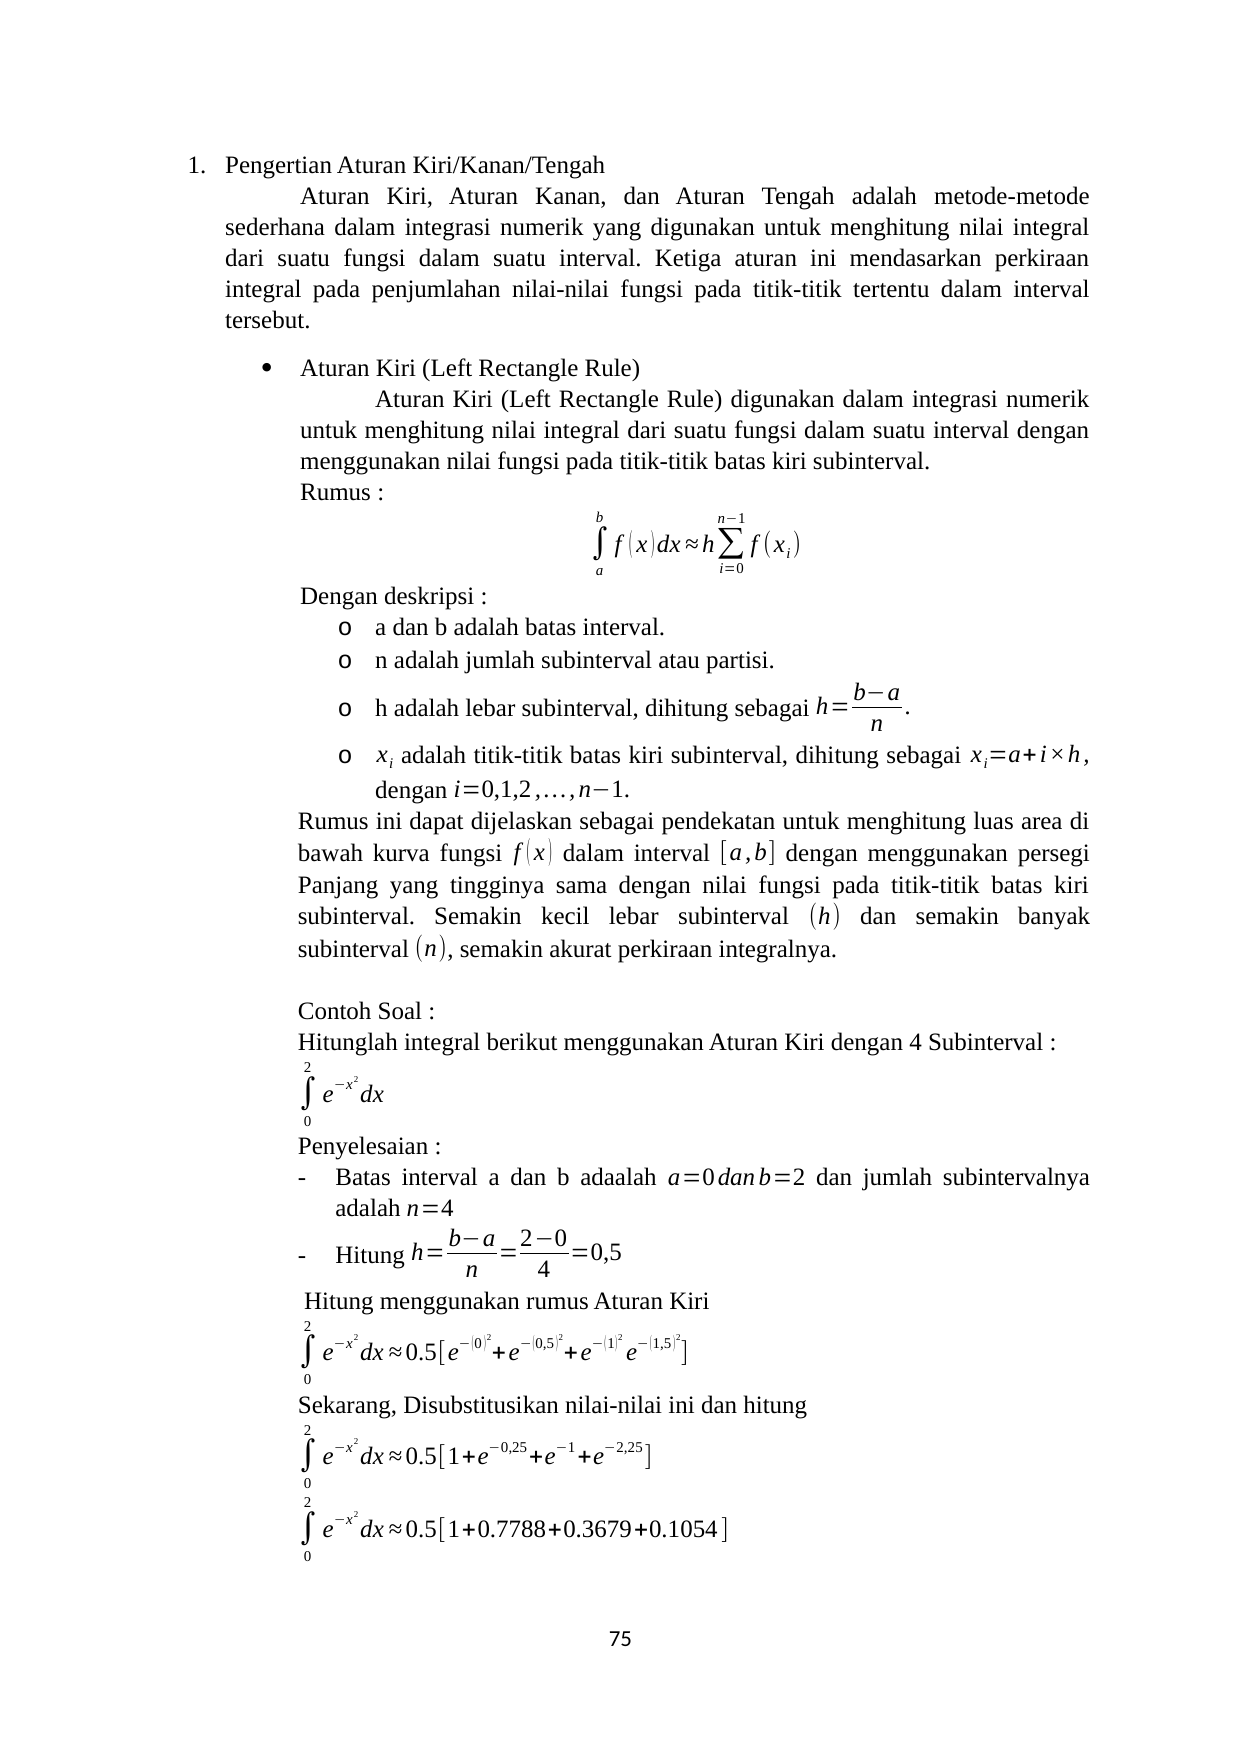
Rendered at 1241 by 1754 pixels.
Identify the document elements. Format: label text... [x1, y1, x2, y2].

text Rumus ini dapat dijelaskan sebagai pendekatan untuk menghitung luas area di bawah kurva fungsi dalam interval dengan menggunakan persegi Panjang yang tingginya sama dengan nilai fungsi pada titik-titik batas kiri subinterval. Semakin kecil lebar subinterval dan semakin banyak subinterval , semakin akurat perkiraan integralnya. [298, 806, 1090, 963]
list a dan b adalah batas interval. [337, 612, 1090, 643]
text Hitung menggunakan rumus Aturan Kiri [298, 1286, 1090, 1314]
text Aturan Kiri (Left Rectangle Rule) digunakan dalam integrasi numerik untuk menghitung nilai integral dari suatu fungsi dalam suatu interval dengan menggunakan nilai fungsi pada titik-titik batas kiri subinterval. [300, 384, 1090, 475]
list Pengertian Aturan Kiri/Kanan/Tengah [187, 150, 1090, 179]
text Rumus : [300, 477, 1090, 506]
text Contoh Soal : [298, 996, 1090, 1025]
text Hitunglah integral berikut menggunakan Aturan Kiri dengan 4 Subinterval : [298, 1027, 1090, 1056]
text Penyelesaian : [298, 1131, 1090, 1160]
list Aturan Kiri (Left Rectangle Rule) [262, 353, 1090, 382]
text Dengan deskripsi : [300, 581, 1090, 610]
list Hitung [298, 1224, 1090, 1283]
text Sekarang, Disubstitusikan nilai-nilai ini dan hitung [298, 1390, 1090, 1418]
list Batas interval a dan b adaalah dan jumlah subintervalnya adalah [298, 1162, 1090, 1222]
list h adalah lebar subinterval, dihitung sebagai [337, 678, 1090, 737]
list n adalah jumlah subinterval atau partisi. [337, 645, 1090, 676]
text Aturan Kiri, Aturan Kanan, dan Aturan Tengah adalah metode-metode sederhana dalam integrasi numerik yang digunakan untuk menghitung nilai integral dari suatu fungsi dalam suatu interval. Ketiga aturan ini mendasarkan perkiraan integral pada penjumlahan nilai-nilai fungsi pada titik-titik tertentu dalam interval tersebut. [225, 181, 1090, 334]
list adalah titik-titik batas kiri subinterval, dihitung sebagai dengan [337, 740, 1090, 803]
